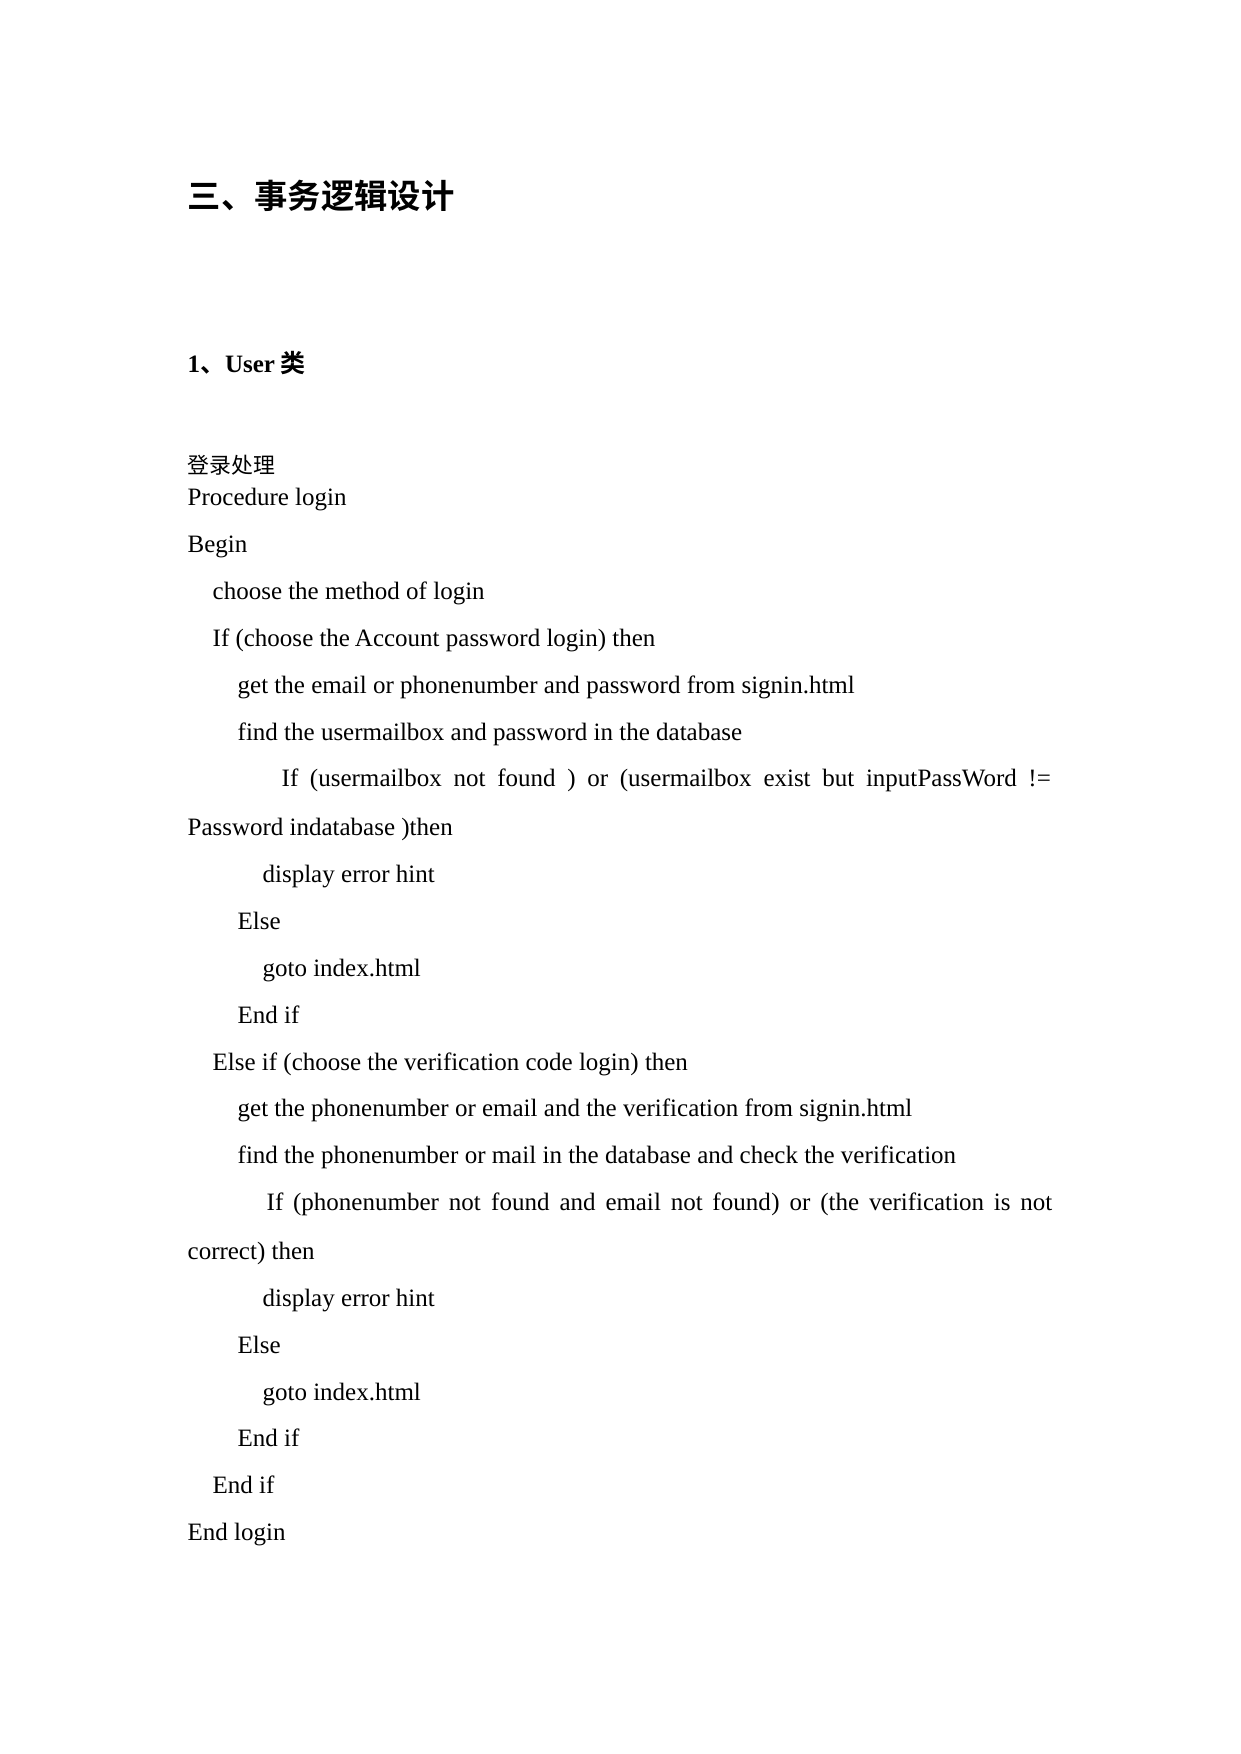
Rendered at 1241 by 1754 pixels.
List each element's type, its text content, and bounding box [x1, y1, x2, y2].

text Else if (choose the verification code login) then [187, 1045, 1053, 1077]
text End if [187, 1422, 1053, 1454]
text Begin [187, 527, 1053, 560]
text End if [187, 998, 1053, 1030]
text If (usermailbox not found ) or (usermailbox exist but inputPassWord != Password indatabase )then [187, 762, 1053, 843]
text goto index.html [187, 1375, 1053, 1407]
text Else [187, 1328, 1053, 1360]
text 登录处理 [187, 448, 1053, 480]
subtitle 三、事务逻辑设计 [187, 162, 1053, 227]
text choose the method of login [187, 574, 1053, 607]
subtitle 1、User类 [187, 329, 1053, 394]
text display error hint [187, 857, 1053, 890]
text find the usermailbox and password in the database [187, 715, 1053, 747]
text get the phonenumber or email and the verification from signin.html [187, 1092, 1053, 1124]
text Else [187, 904, 1053, 937]
text If (phonenumber not found and email not found) or (the verification is not correct) then [187, 1185, 1053, 1267]
text display error hint [187, 1281, 1053, 1313]
text find the phonenumber or mail in the database and check the verification [187, 1138, 1053, 1171]
text get the email or phonenumber and password from signin.html [187, 668, 1053, 700]
text End if [187, 1468, 1053, 1501]
text goto index.html [187, 951, 1053, 983]
text Procedure login [187, 480, 1053, 513]
text End login [187, 1515, 1053, 1548]
text If (choose the Account password login) then [187, 621, 1053, 653]
